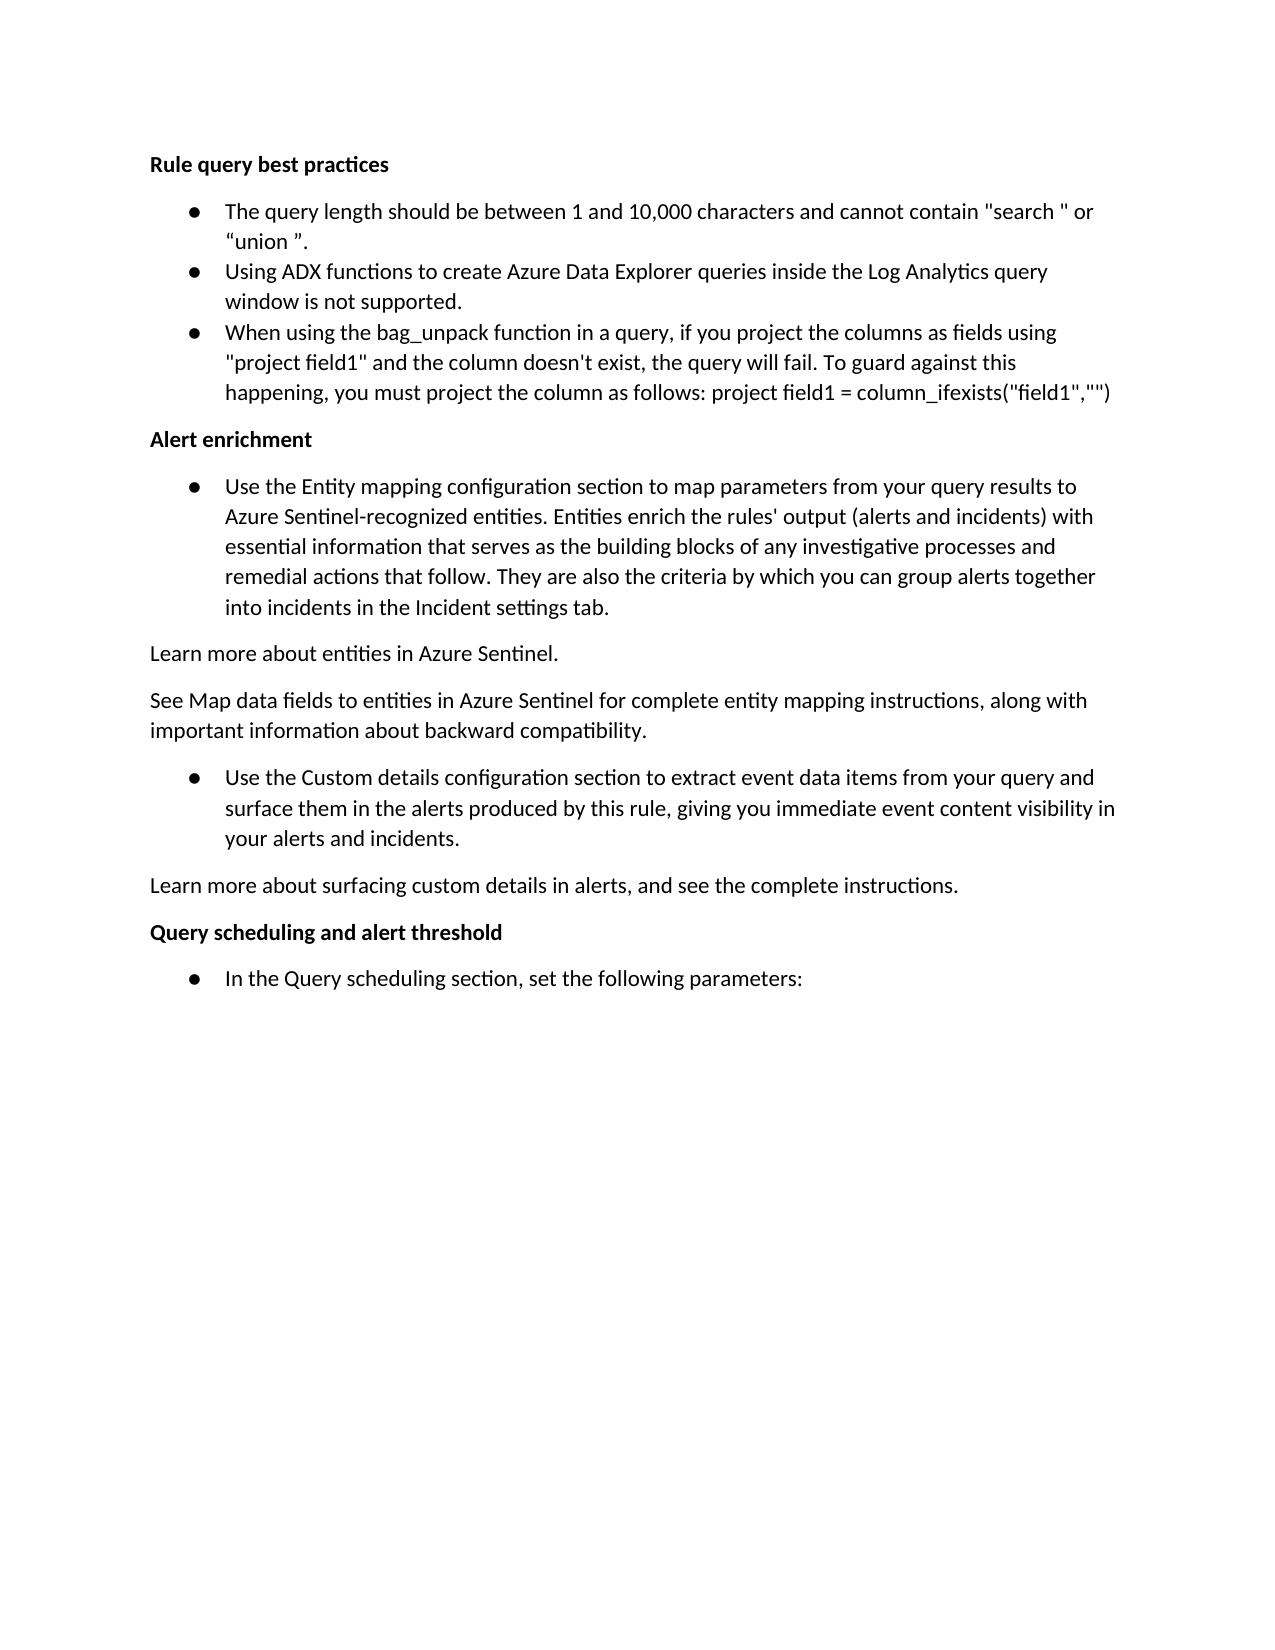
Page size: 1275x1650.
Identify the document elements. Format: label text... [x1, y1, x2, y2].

list Use the Custom details configuration section to extract event data items from your query and surface them in the alerts produced by this rule, giving you immediate event content visibility in your alerts and incidents. [187, 763, 1125, 852]
list Use the Entity mapping configuration section to map parameters from your query results to Azure Sentinel-recognized entities. Entities enrich the rules' output (alerts and incidents) with essential information that serves as the building blocks of any investigative processes and remedial actions that follow. They are also the criteria by which you can group alerts together into incidents in the Incident settings tab. [187, 472, 1125, 621]
list Using ADX functions to create Azure Data Explorer queries inside the Log Analytics query window is not supported. [187, 257, 1125, 316]
list In the Query scheduling section, set the following parameters: [187, 964, 1125, 993]
list When using the bag_unpack function in a query, if you project the columns as fields using "project field1" and the column doesn't exist, the query will fail. To guard against this happening, you must project the column as follows: project field1 = column_ifexists("field1","") [187, 318, 1125, 406]
text Alert enrichment [150, 425, 1125, 453]
text Rule query best practices [150, 150, 1125, 178]
list The query length should be between 1 and 10,000 characters and cannot contain "search " or “union ”. [187, 197, 1125, 255]
text Learn more about entities in Azure Sentinel. [150, 639, 1125, 668]
text Query scheduling and alert threshold [150, 918, 1125, 946]
text See Map data fields to entities in Azure Sentinel for complete entity mapping instructions, along with important information about backward compatibility. [150, 686, 1125, 745]
text Learn more about surfacing custom details in alerts, and see the complete instructions. [150, 871, 1125, 899]
